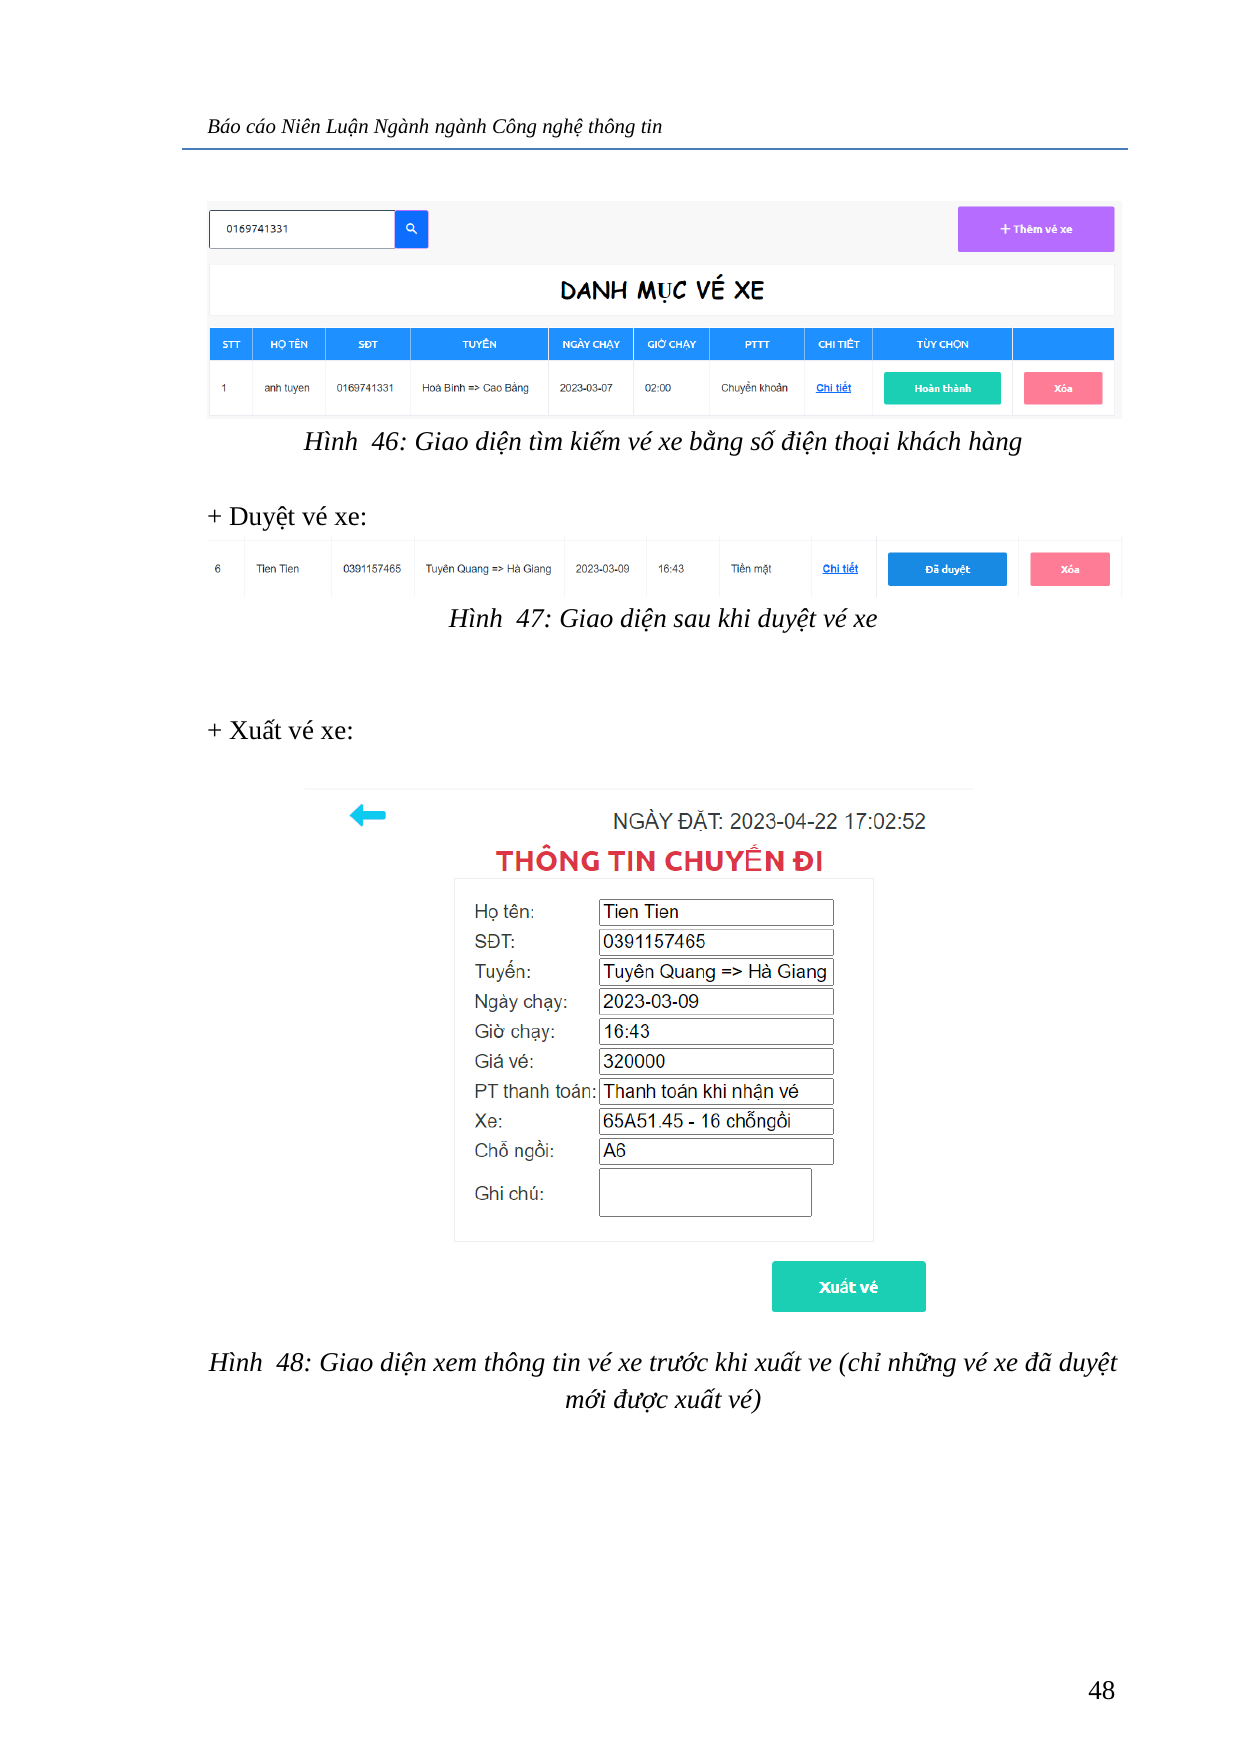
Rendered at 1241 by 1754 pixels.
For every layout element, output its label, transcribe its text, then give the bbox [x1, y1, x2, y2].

text + Duyệt vé xe: [207, 499, 1071, 531]
picture [206, 536, 1123, 597]
text Hình 48: Giao diện xem thông tin vé xe trước khi xuất ve (chỉ những vé xe đã duyệt mới được xuất vé) [207, 1346, 1122, 1414]
text Hình 47: Giao diện sau khi duyệt vé xe [207, 602, 1122, 633]
picture [206, 201, 1123, 419]
picture [304, 788, 974, 1340]
text + Xuất vé xe: [207, 714, 1071, 745]
text Hình 46: Giao diện tìm kiếm vé xe bằng số điện thoại khách hàng [207, 425, 1122, 456]
